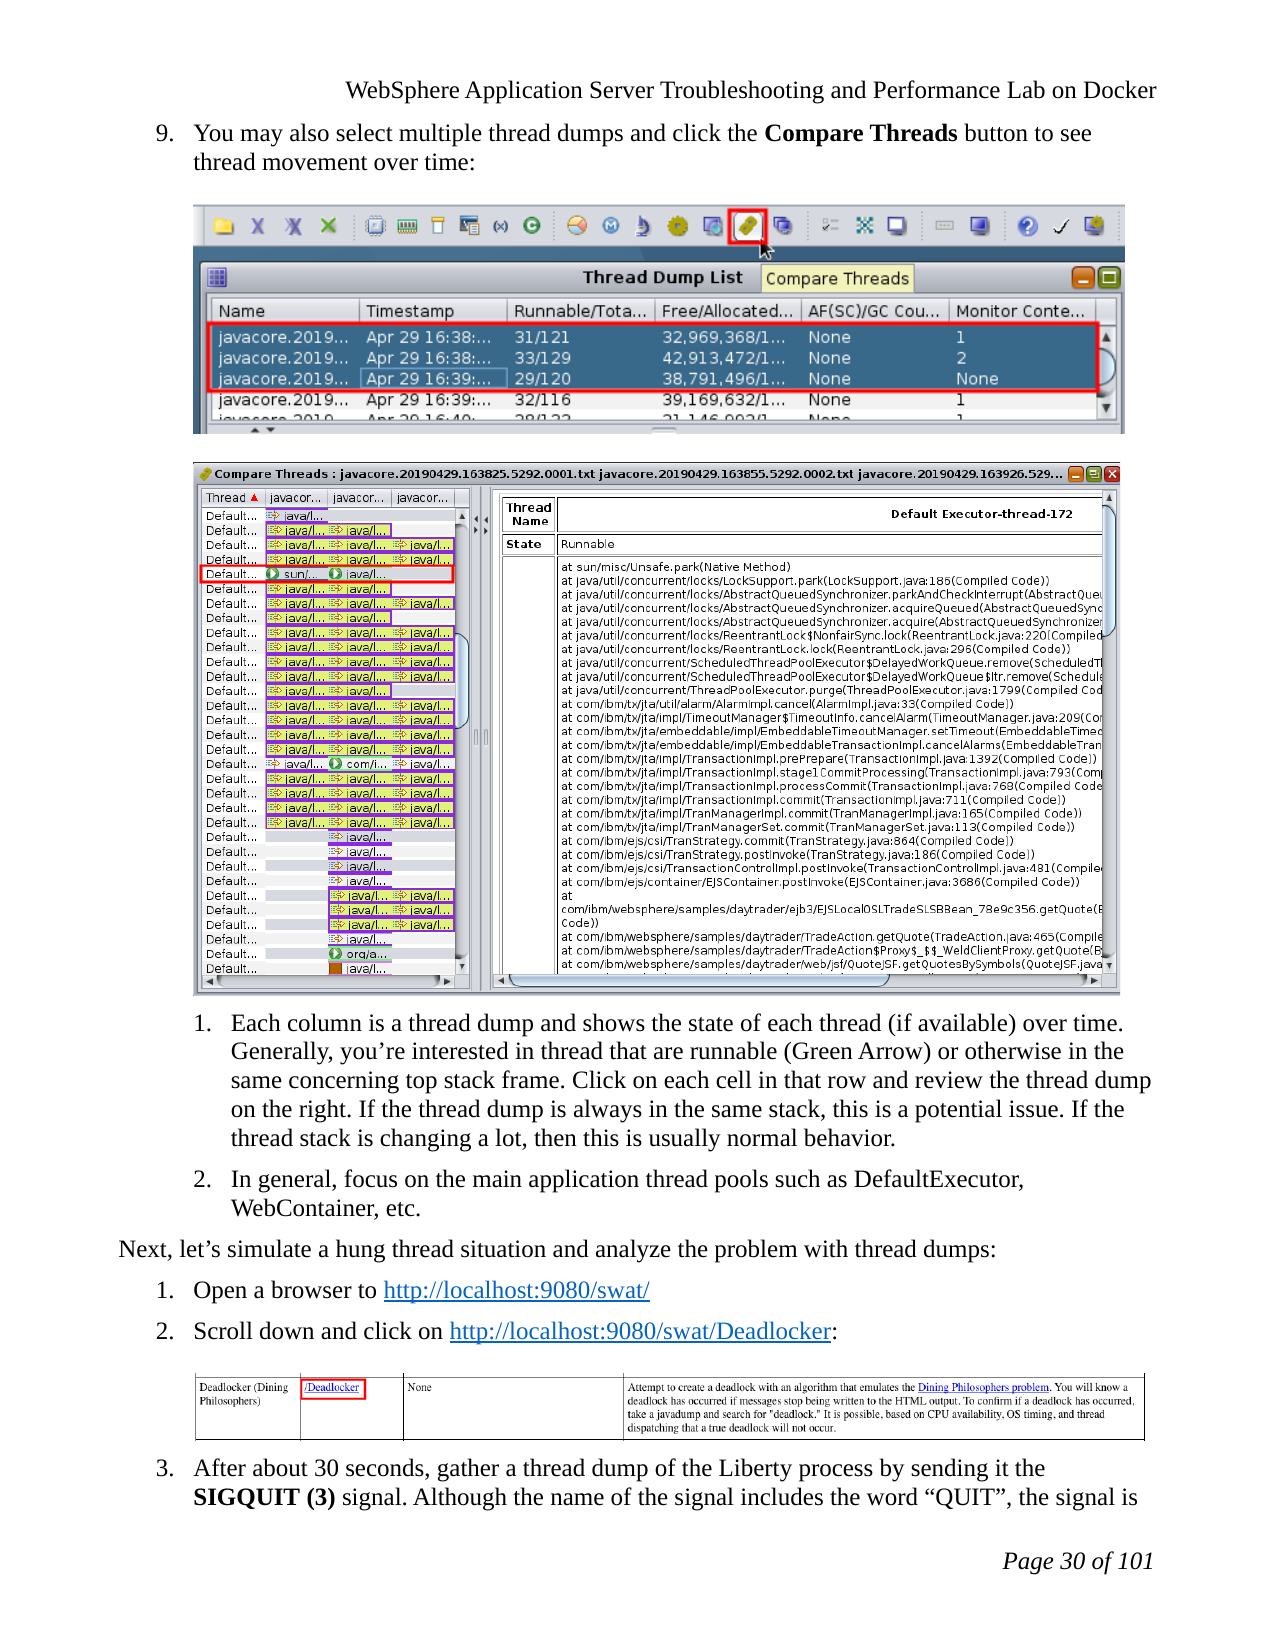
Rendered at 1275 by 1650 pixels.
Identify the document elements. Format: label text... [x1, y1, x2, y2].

text Next, let’s simulate a hung thread situation and analyze the problem with thread dumps: [118, 1234, 1157, 1263]
picture [193, 1373, 1147, 1441]
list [156, 1453, 1157, 1511]
picture [193, 204, 1125, 434]
list Open a browser to http://localhost:9080/swat/ [156, 1275, 1157, 1304]
list Each column is a thread dump and shows the state of each thread (if available) over time. Generally, you’re interested in thread that are runnable (Green Arrow) or otherwise in the same concerning top stack frame. Click on each cell in that row and review the thread dump on the right. If the thread dump is always in the same stack, this is a potential issue. If the thread stack is changing a lot, then this is usually normal behavior. [193, 1008, 1157, 1151]
list In general, focus on the main application thread pools such as DefaultExecutor, WebContainer, etc. [193, 1164, 1157, 1221]
picture [193, 462, 1121, 996]
